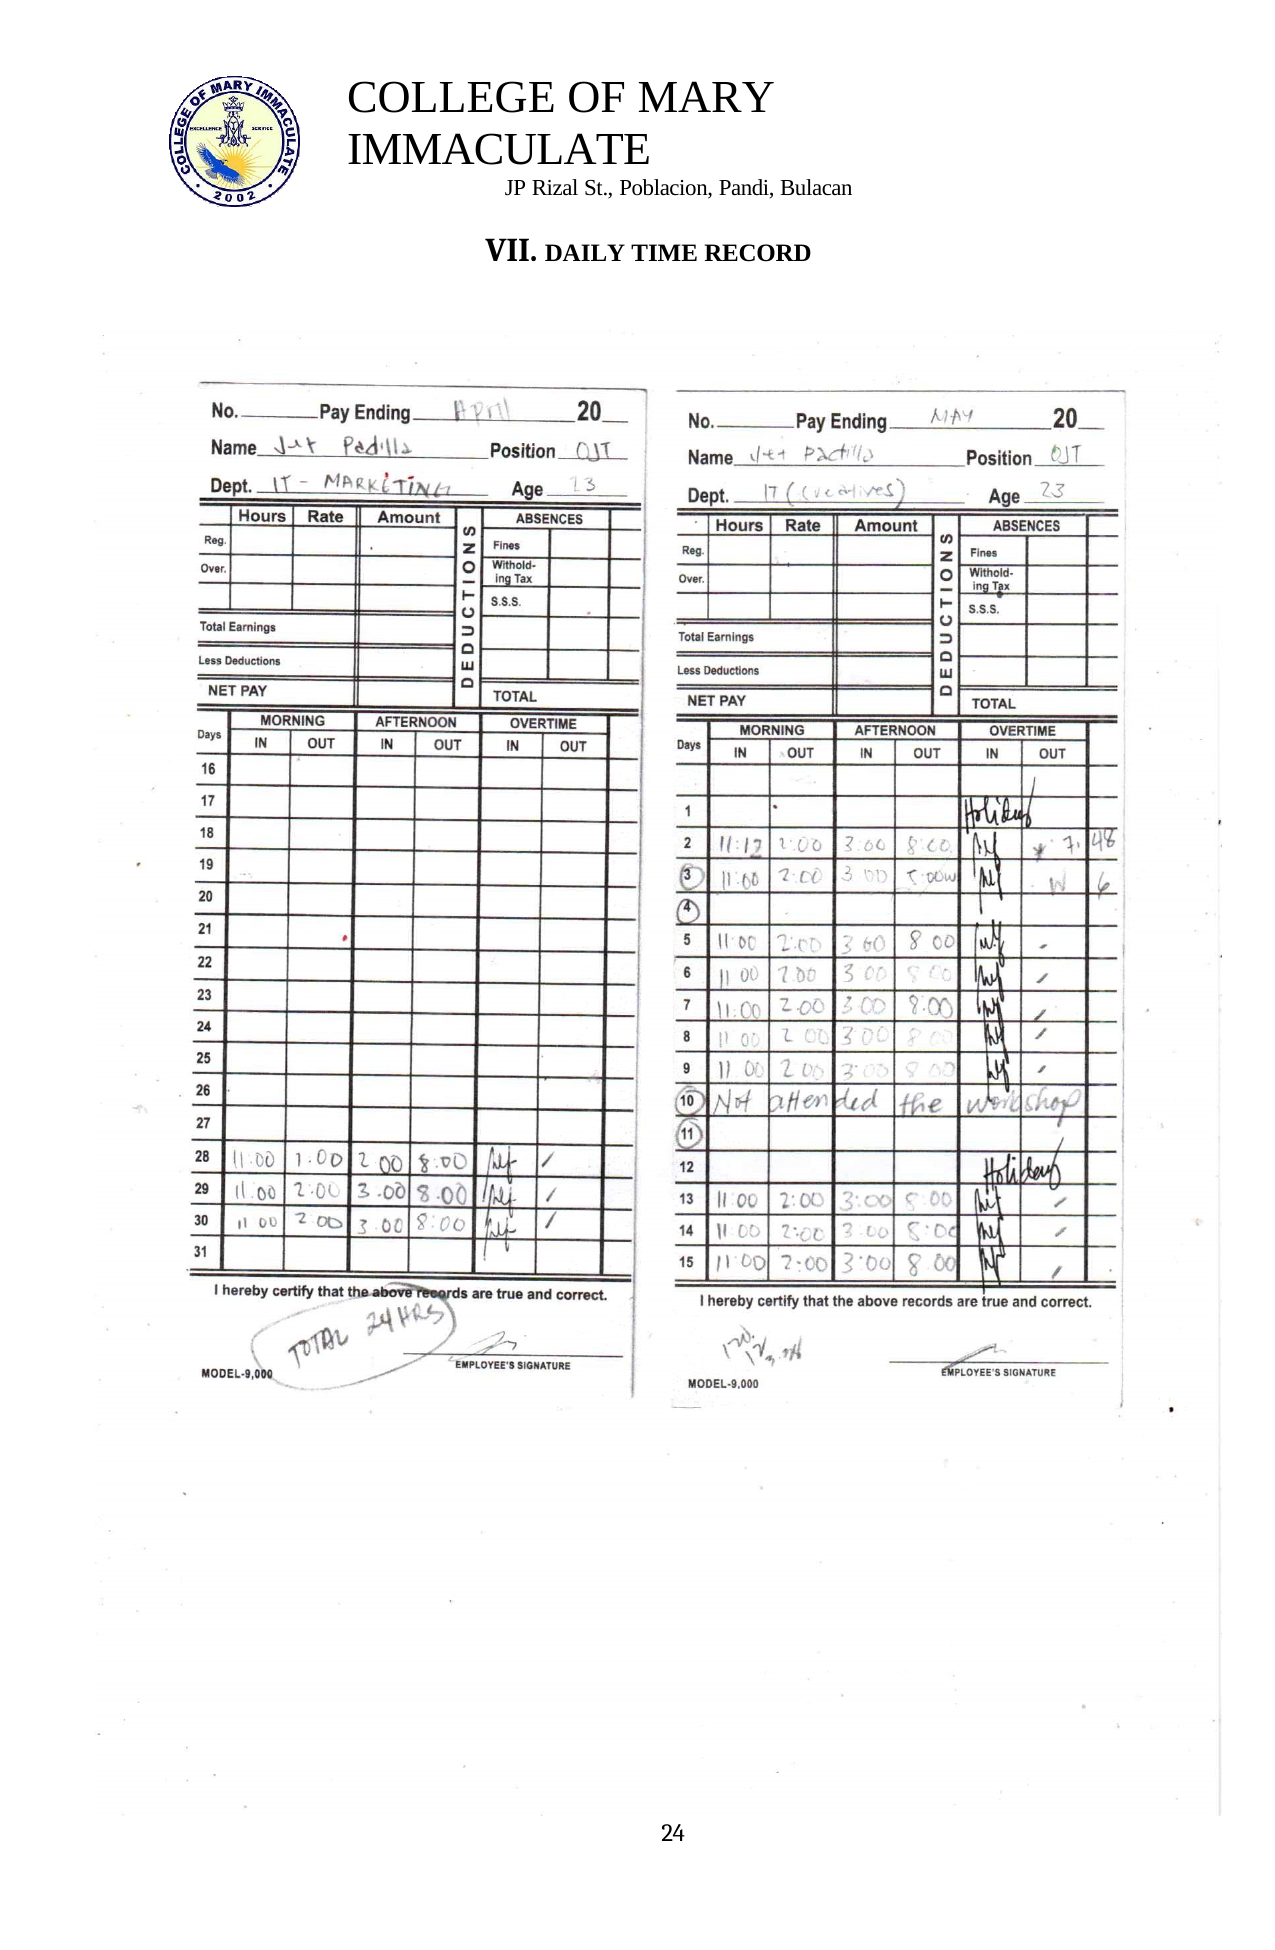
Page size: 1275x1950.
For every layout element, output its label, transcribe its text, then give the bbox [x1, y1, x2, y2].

subtitle DAILY TIME RECORD [485, 231, 1275, 269]
picture [93, 329, 1222, 1816]
picture [168, 75, 300, 207]
